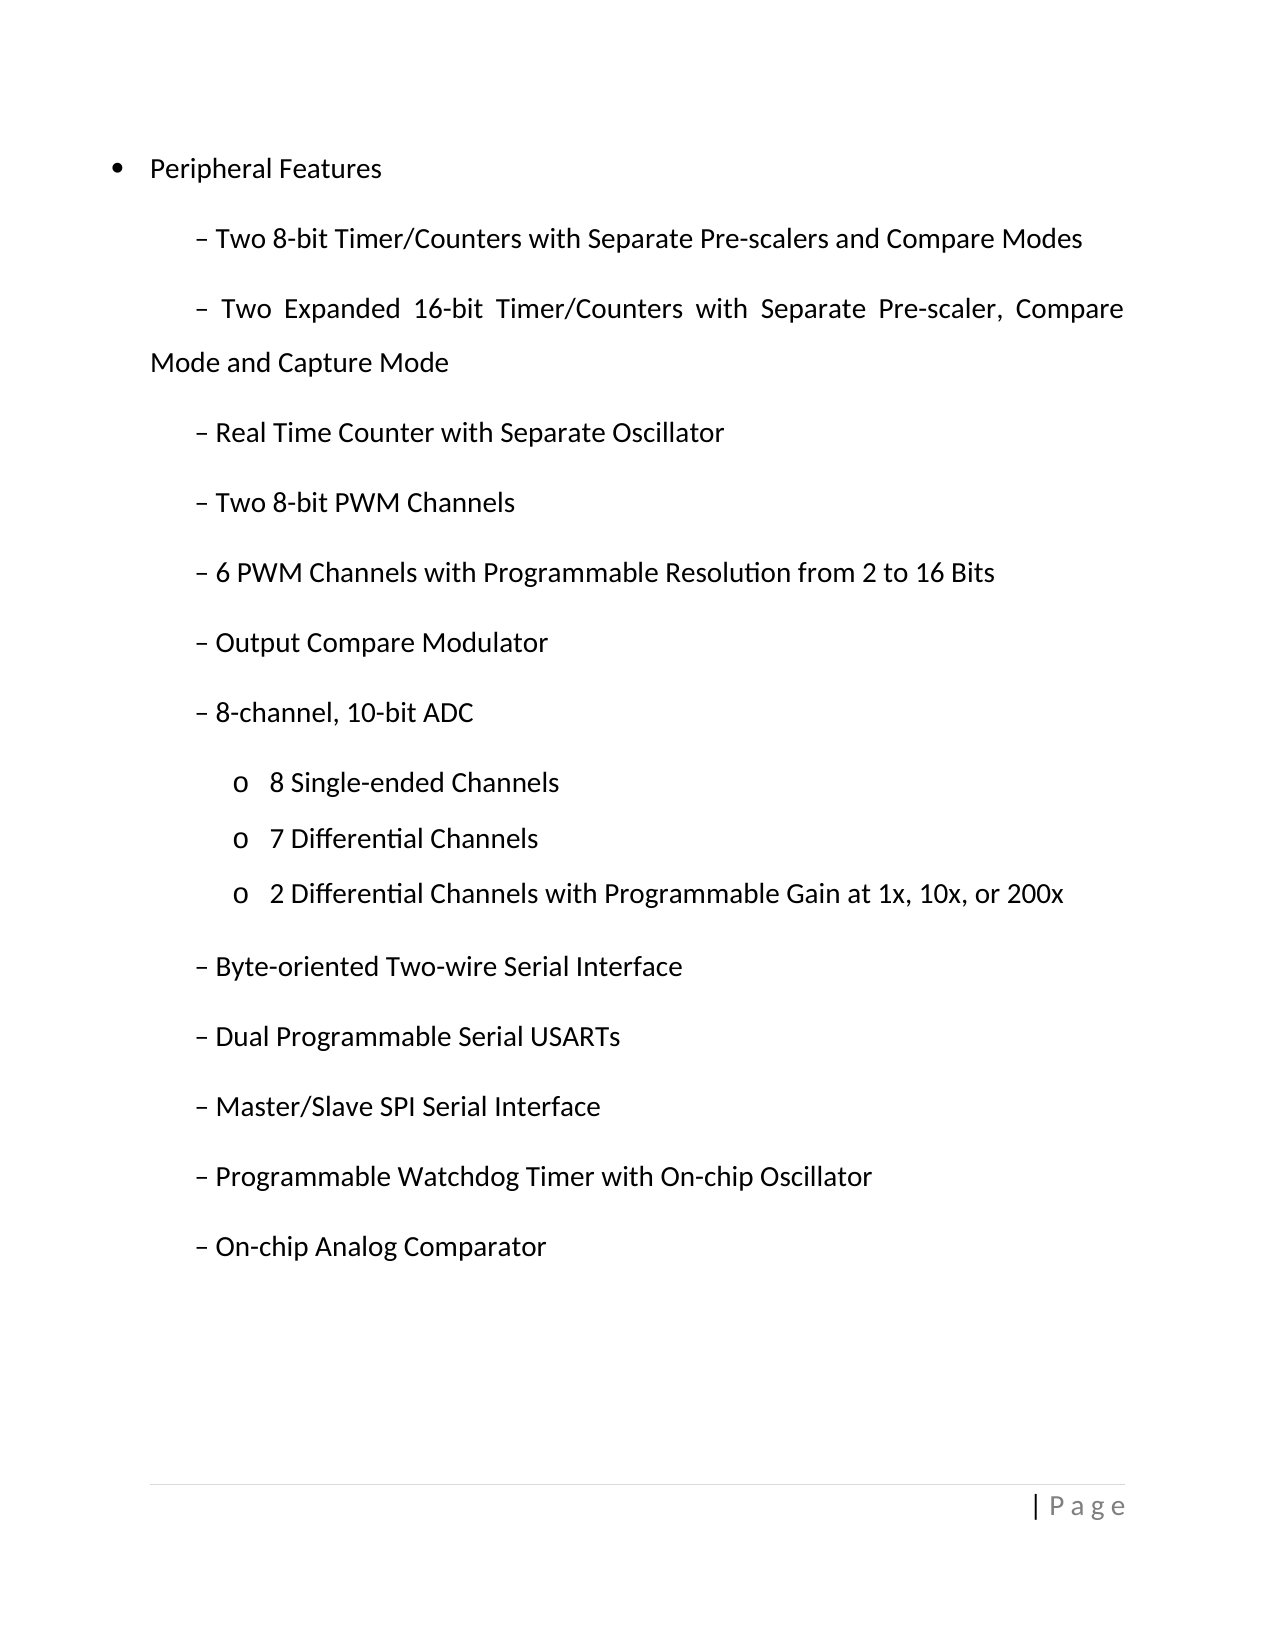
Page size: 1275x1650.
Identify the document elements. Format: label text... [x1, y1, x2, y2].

text – Byte-oriented Two-wire Serial Interface [150, 948, 1125, 983]
list 7 Differential Channels [232, 820, 1125, 857]
text – 8-channel, 10-bit ADC [150, 694, 1125, 730]
text – Two 8-bit Timer/Counters with Separate Pre-scalers and Compare Modes [150, 220, 1125, 256]
text – Programmable Watchdog Timer with On-chip Oscillator [150, 1158, 1125, 1194]
text – 6 PWM Channels with Programmable Resolution from 2 to 16 Bits [150, 554, 1125, 589]
list Peripheral Features [112, 150, 1125, 186]
list 2 Differential Channels with Programmable Gain at 1x, 10x, or 200x [232, 876, 1125, 913]
text – Dual Programmable Serial USARTs [150, 1018, 1125, 1053]
text – Master/Slave SPI Serial Interface [150, 1088, 1125, 1124]
text – Output Compare Modulator [150, 624, 1125, 660]
text – Two 8-bit PWM Channels [150, 484, 1125, 519]
list 8 Single-ended Channels [232, 764, 1125, 801]
text – Two Expanded 16-bit Timer/Counters with Separate Pre-scaler, Compare Mode and Capture Mode [150, 290, 1125, 379]
text – On-chip Analog Comparator [150, 1228, 1125, 1264]
text – Real Time Counter with Separate Oscillator [150, 414, 1125, 449]
